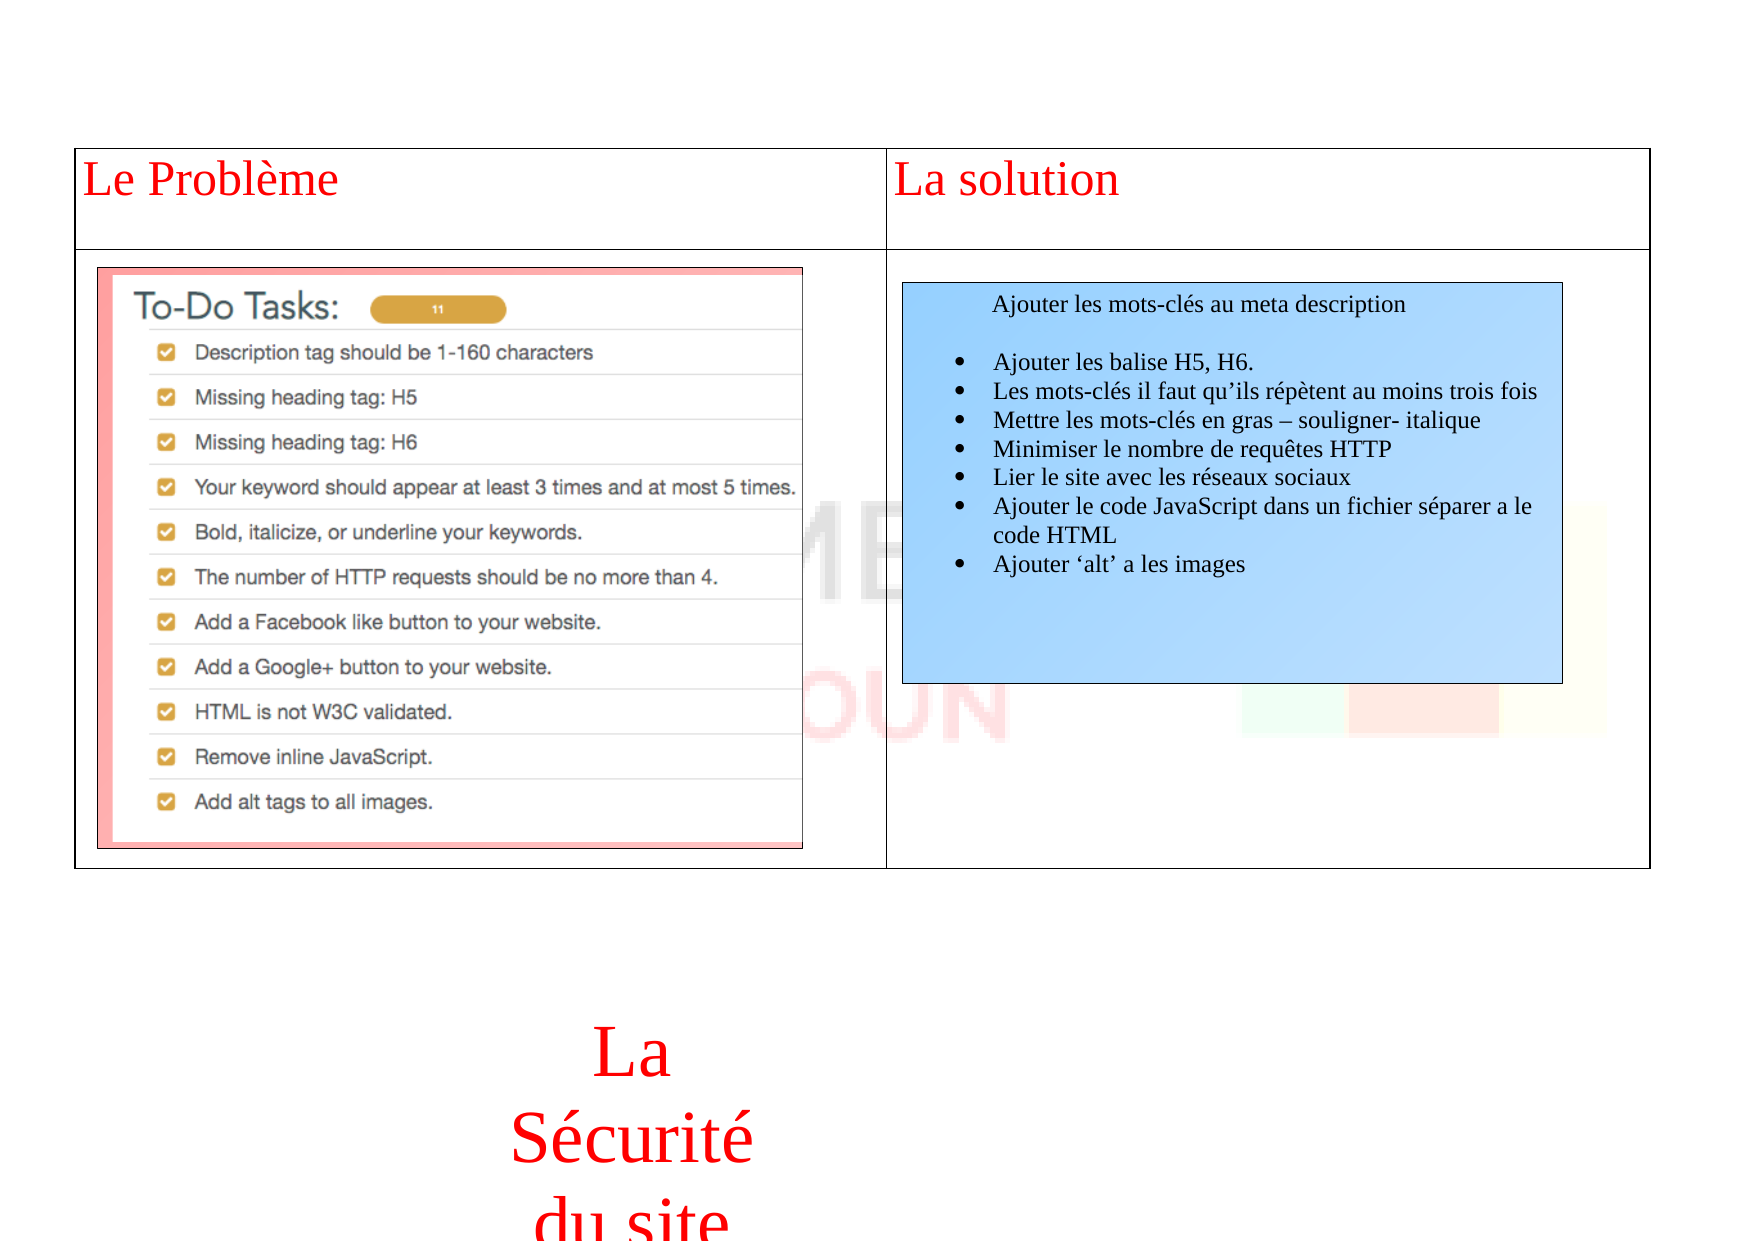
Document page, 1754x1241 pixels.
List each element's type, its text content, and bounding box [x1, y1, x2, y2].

table_header La solution [887, 149, 1649, 249]
table_header Le Problème [76, 149, 886, 249]
table_cell [76, 250, 886, 868]
picture [112, 275, 803, 842]
table_cell [887, 250, 1649, 868]
